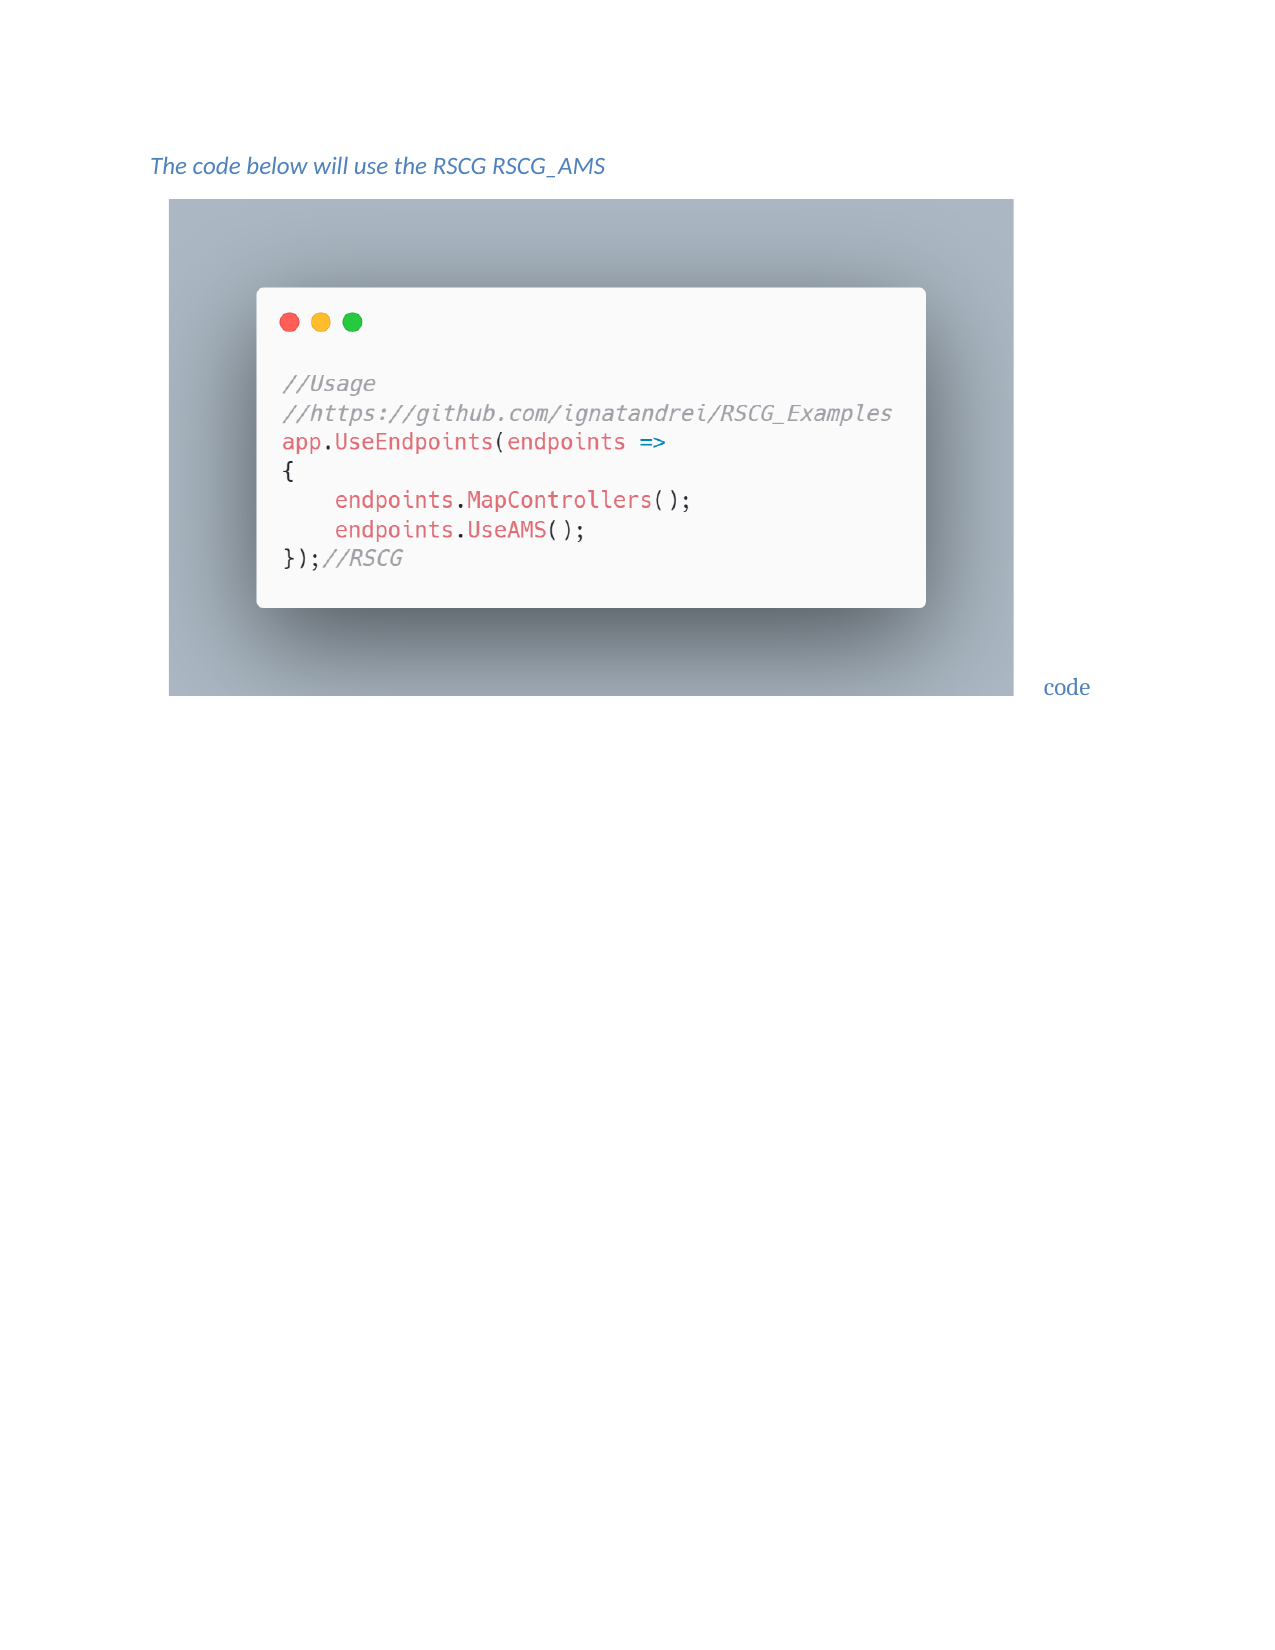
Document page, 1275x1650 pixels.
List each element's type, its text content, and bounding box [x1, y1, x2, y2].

subtitle The code below will use the RSCG RSCG_AMS [150, 150, 1125, 181]
picture [168, 199, 1014, 696]
